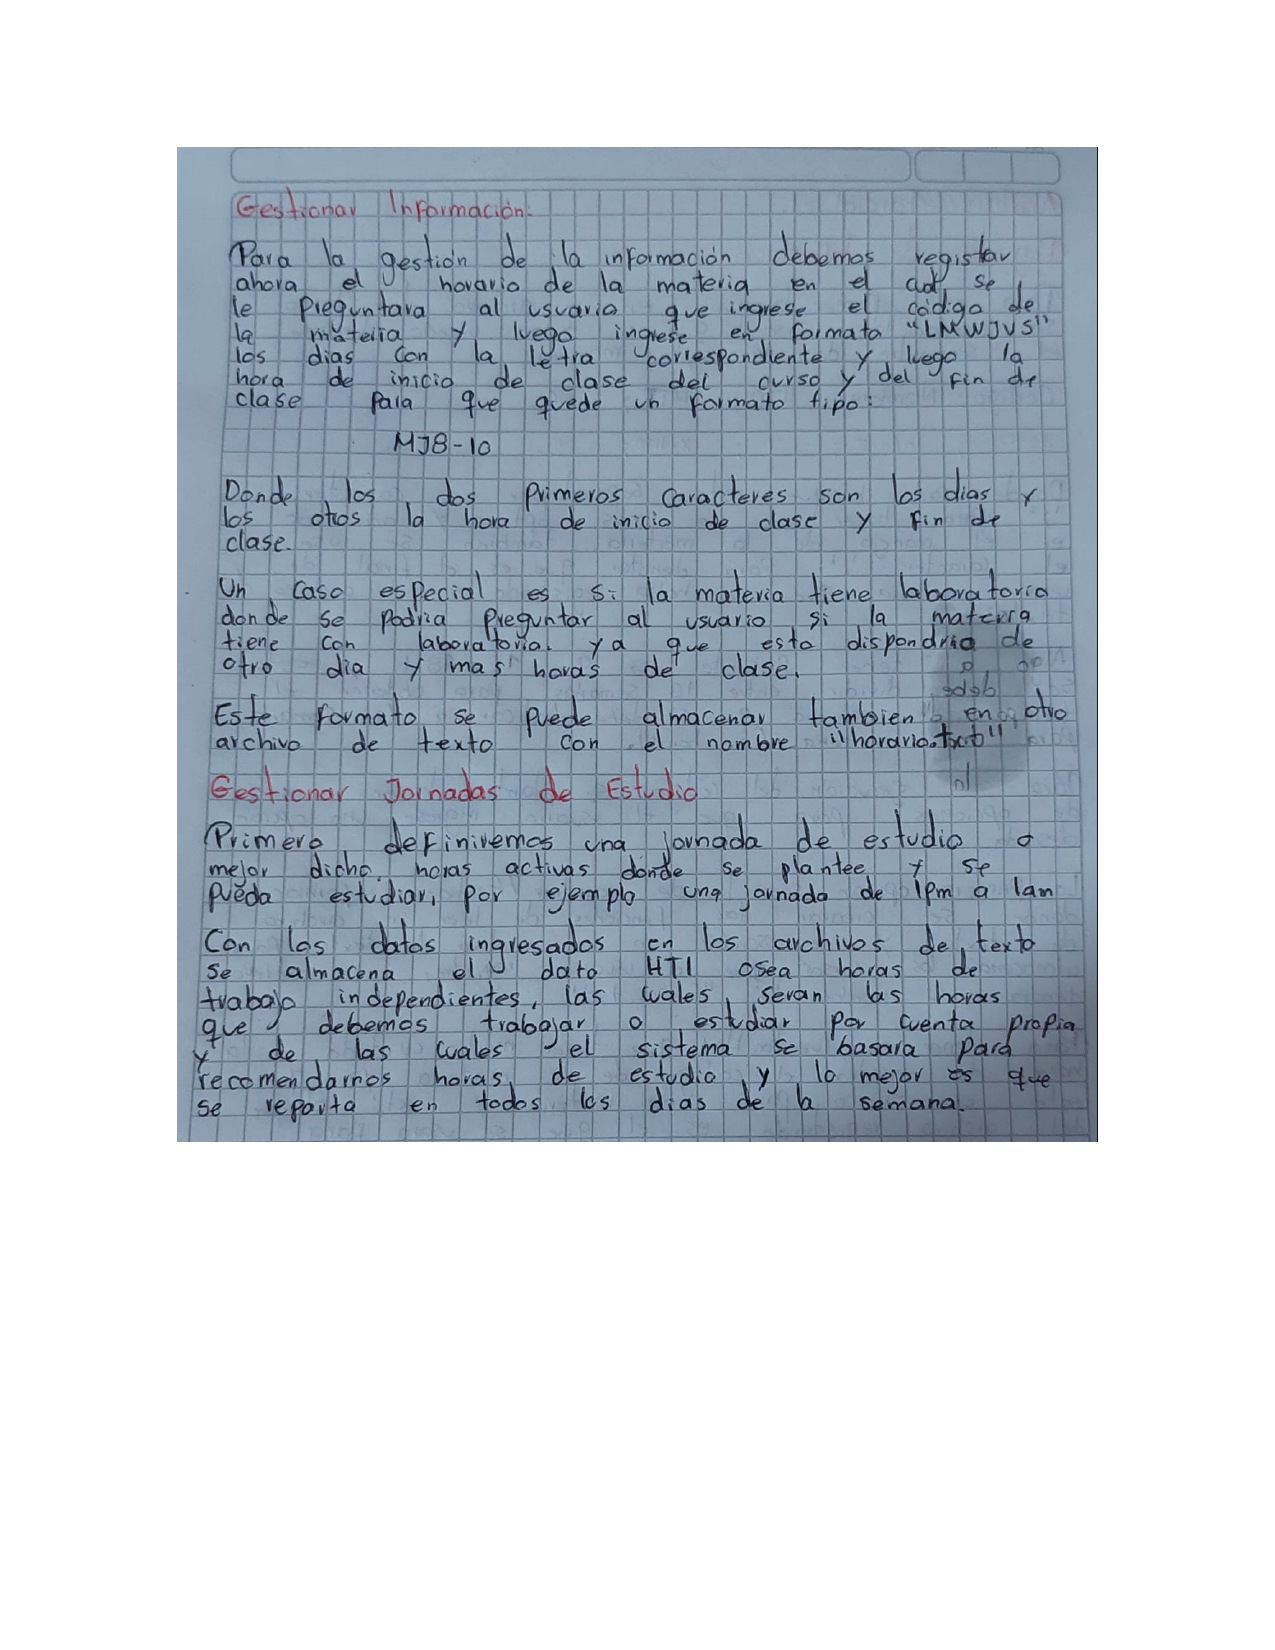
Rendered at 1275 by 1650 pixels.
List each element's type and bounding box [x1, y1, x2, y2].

picture [177, 147, 1098, 1142]
